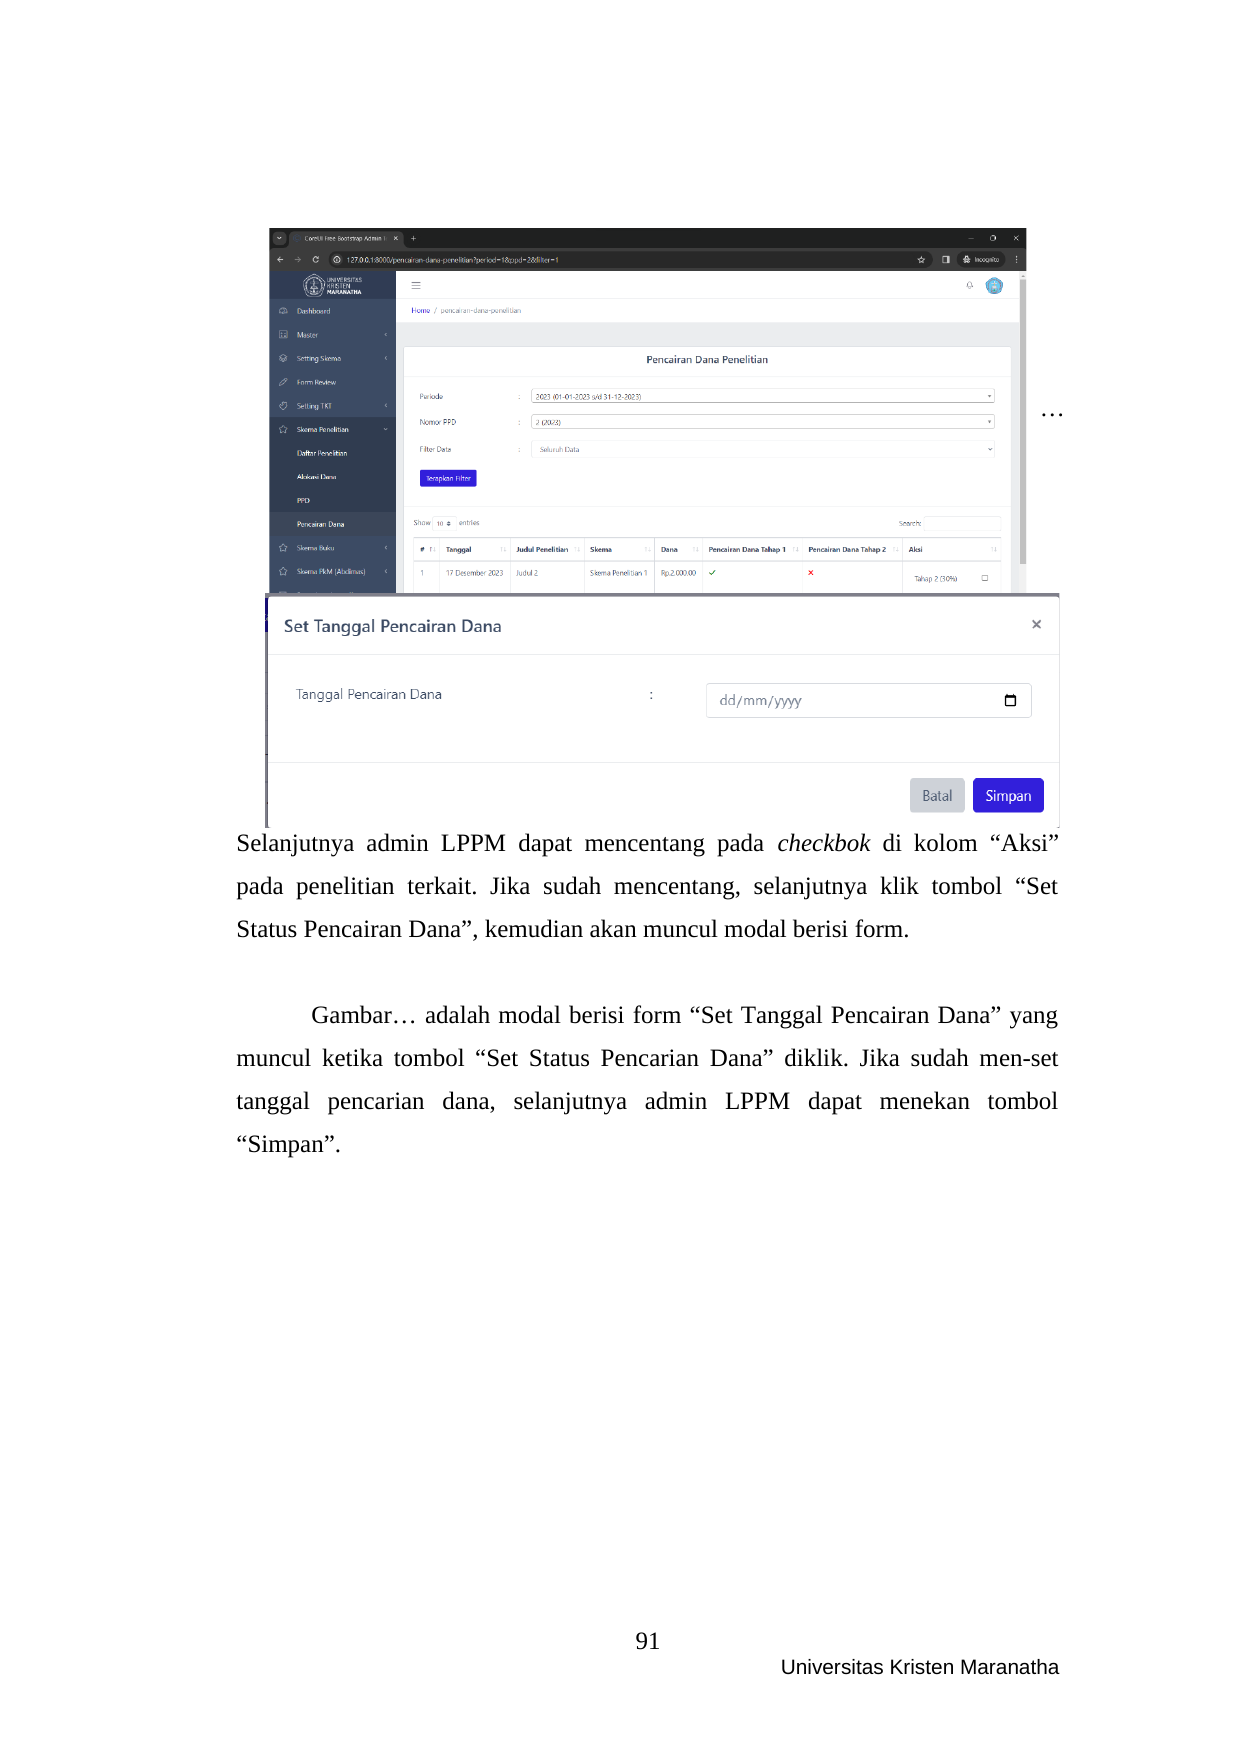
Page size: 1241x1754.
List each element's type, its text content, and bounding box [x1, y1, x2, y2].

text Gambar… adalah modal berisi form “Set Tanggal Pencairan Dana” yang muncul ketika tombol “Set Status Pencarian Dana” diklik. Jika sudah men-set tanggal pencarian dana, selanjutnya admin LPPM dapat menekan tombol “Simpan”. [236, 1000, 1059, 1158]
picture [265, 228, 1060, 828]
text Gambar… adalah tampilan ketika halaman “Pencairan Dana” dibuka. Selanjutnya admin LPPM dapat mencentang pada checkbok di kolom “Aksi” pada penelitian terkait. Jika sudah mencentang, selanjutnya klik tombol “Set Status Pencairan Dana”, kemudian akan muncul modal berisi form. [236, 393, 1059, 943]
